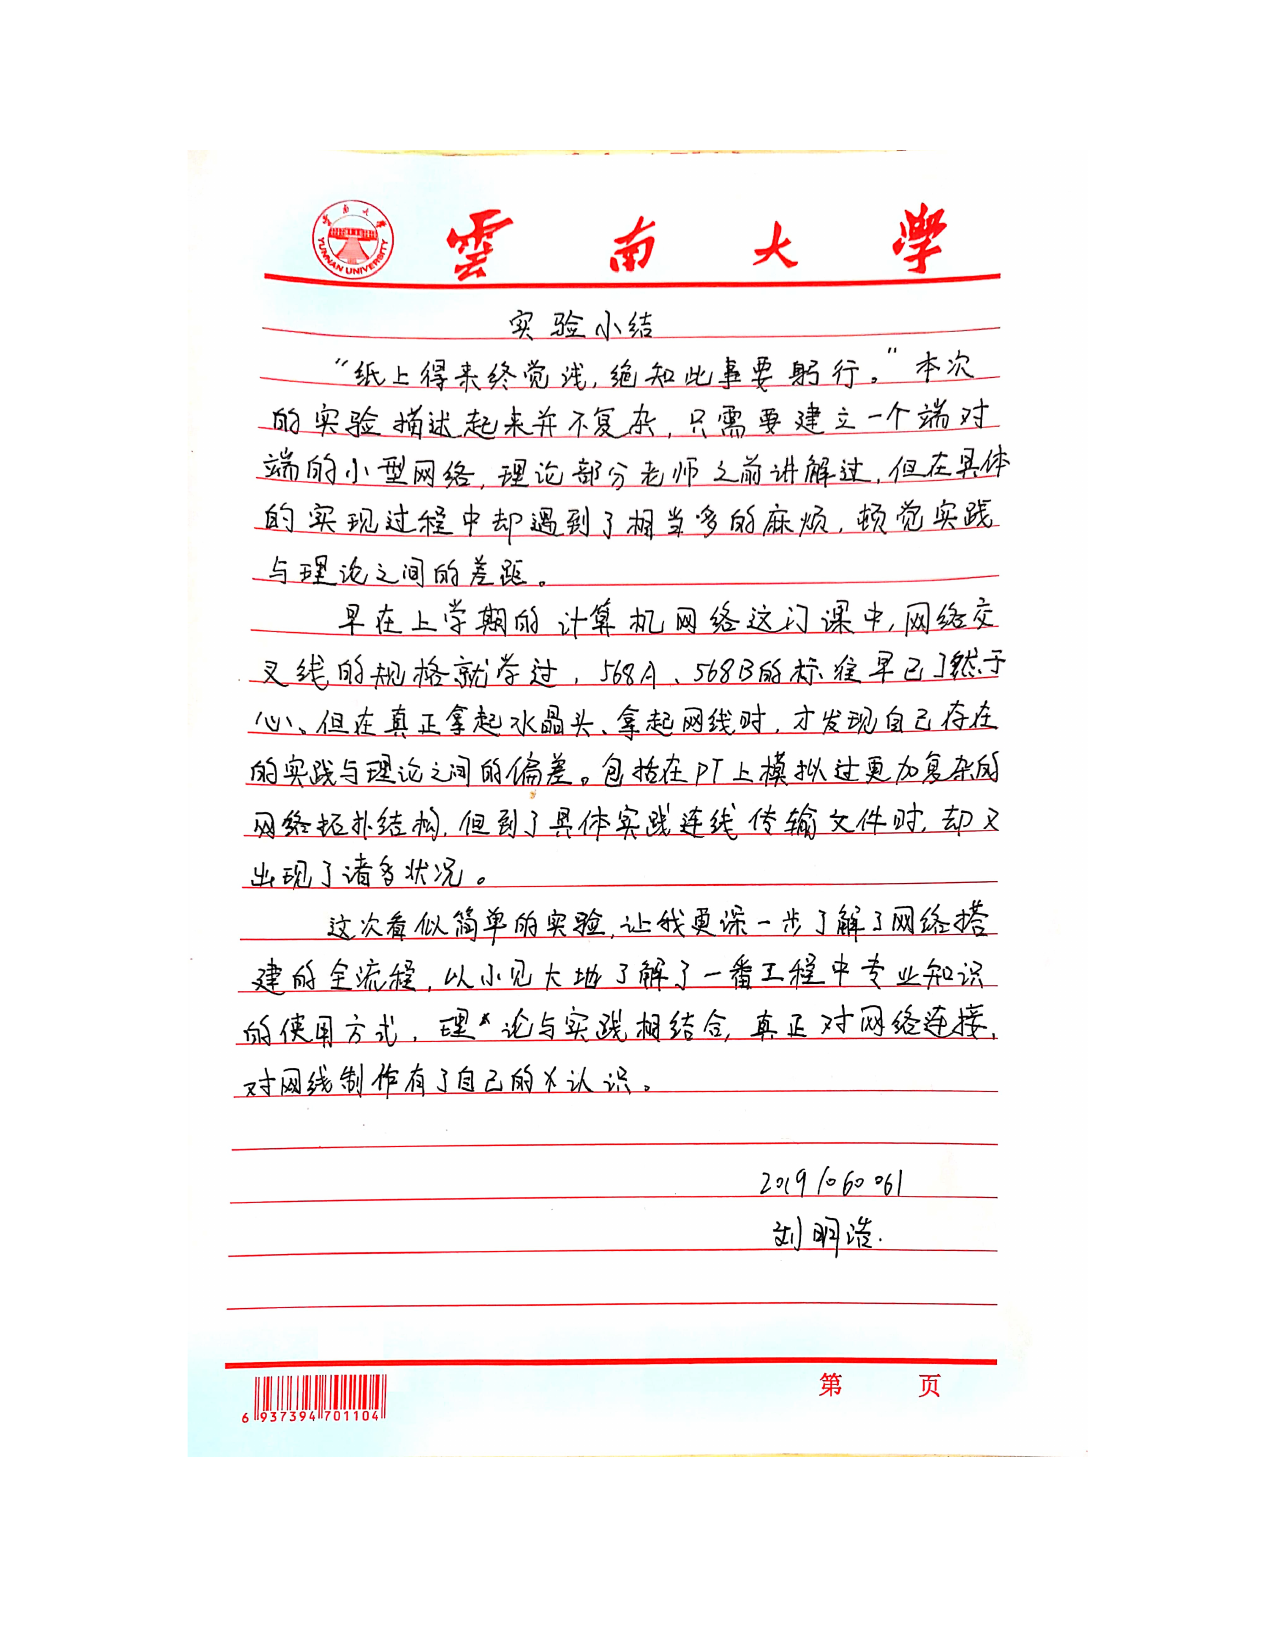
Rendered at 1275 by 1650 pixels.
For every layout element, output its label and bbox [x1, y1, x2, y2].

picture [187, 150, 1088, 1457]
